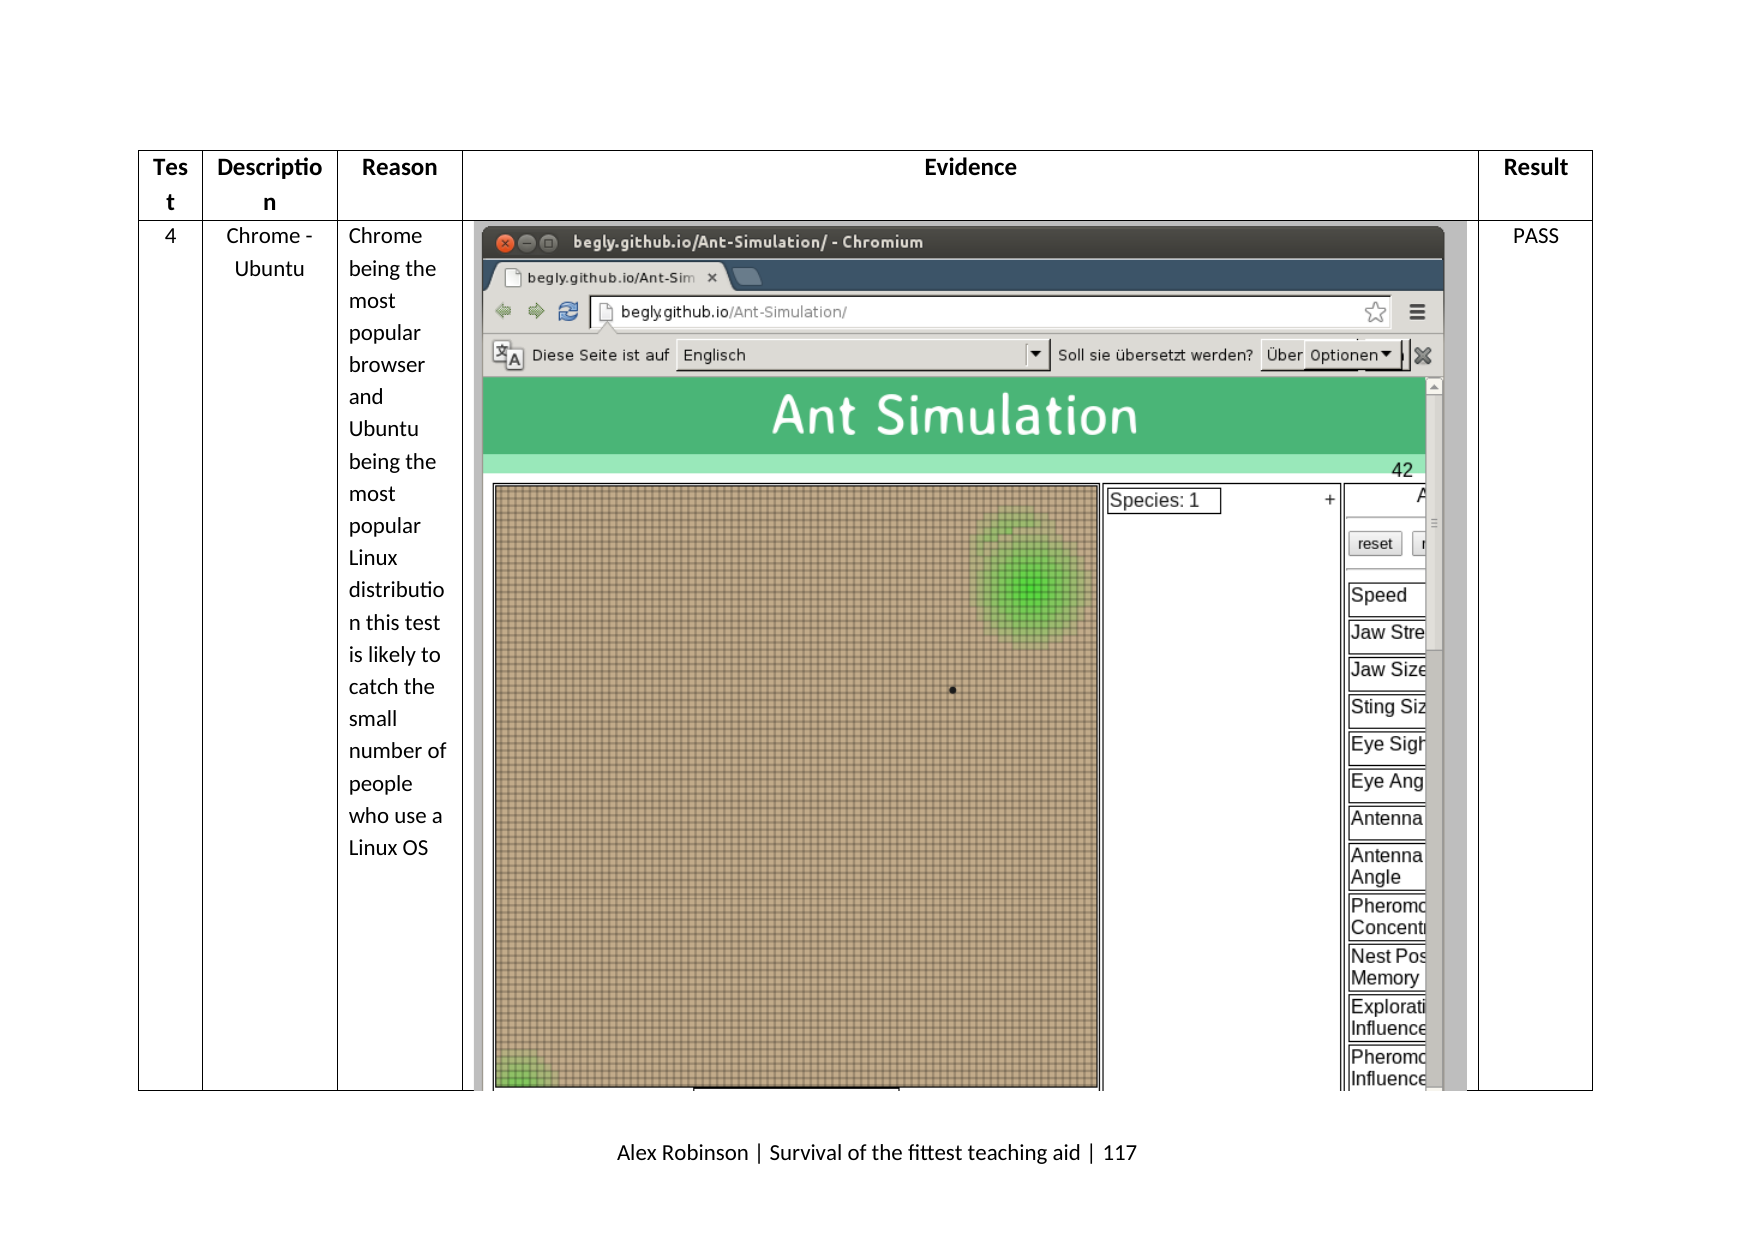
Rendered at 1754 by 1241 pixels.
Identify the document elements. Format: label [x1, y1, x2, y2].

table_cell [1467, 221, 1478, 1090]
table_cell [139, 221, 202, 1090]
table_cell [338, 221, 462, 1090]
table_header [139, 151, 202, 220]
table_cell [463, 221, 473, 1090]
picture [473, 221, 1467, 1091]
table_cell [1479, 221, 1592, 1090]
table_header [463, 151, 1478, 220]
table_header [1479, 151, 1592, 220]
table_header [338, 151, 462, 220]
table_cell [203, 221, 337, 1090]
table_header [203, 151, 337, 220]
